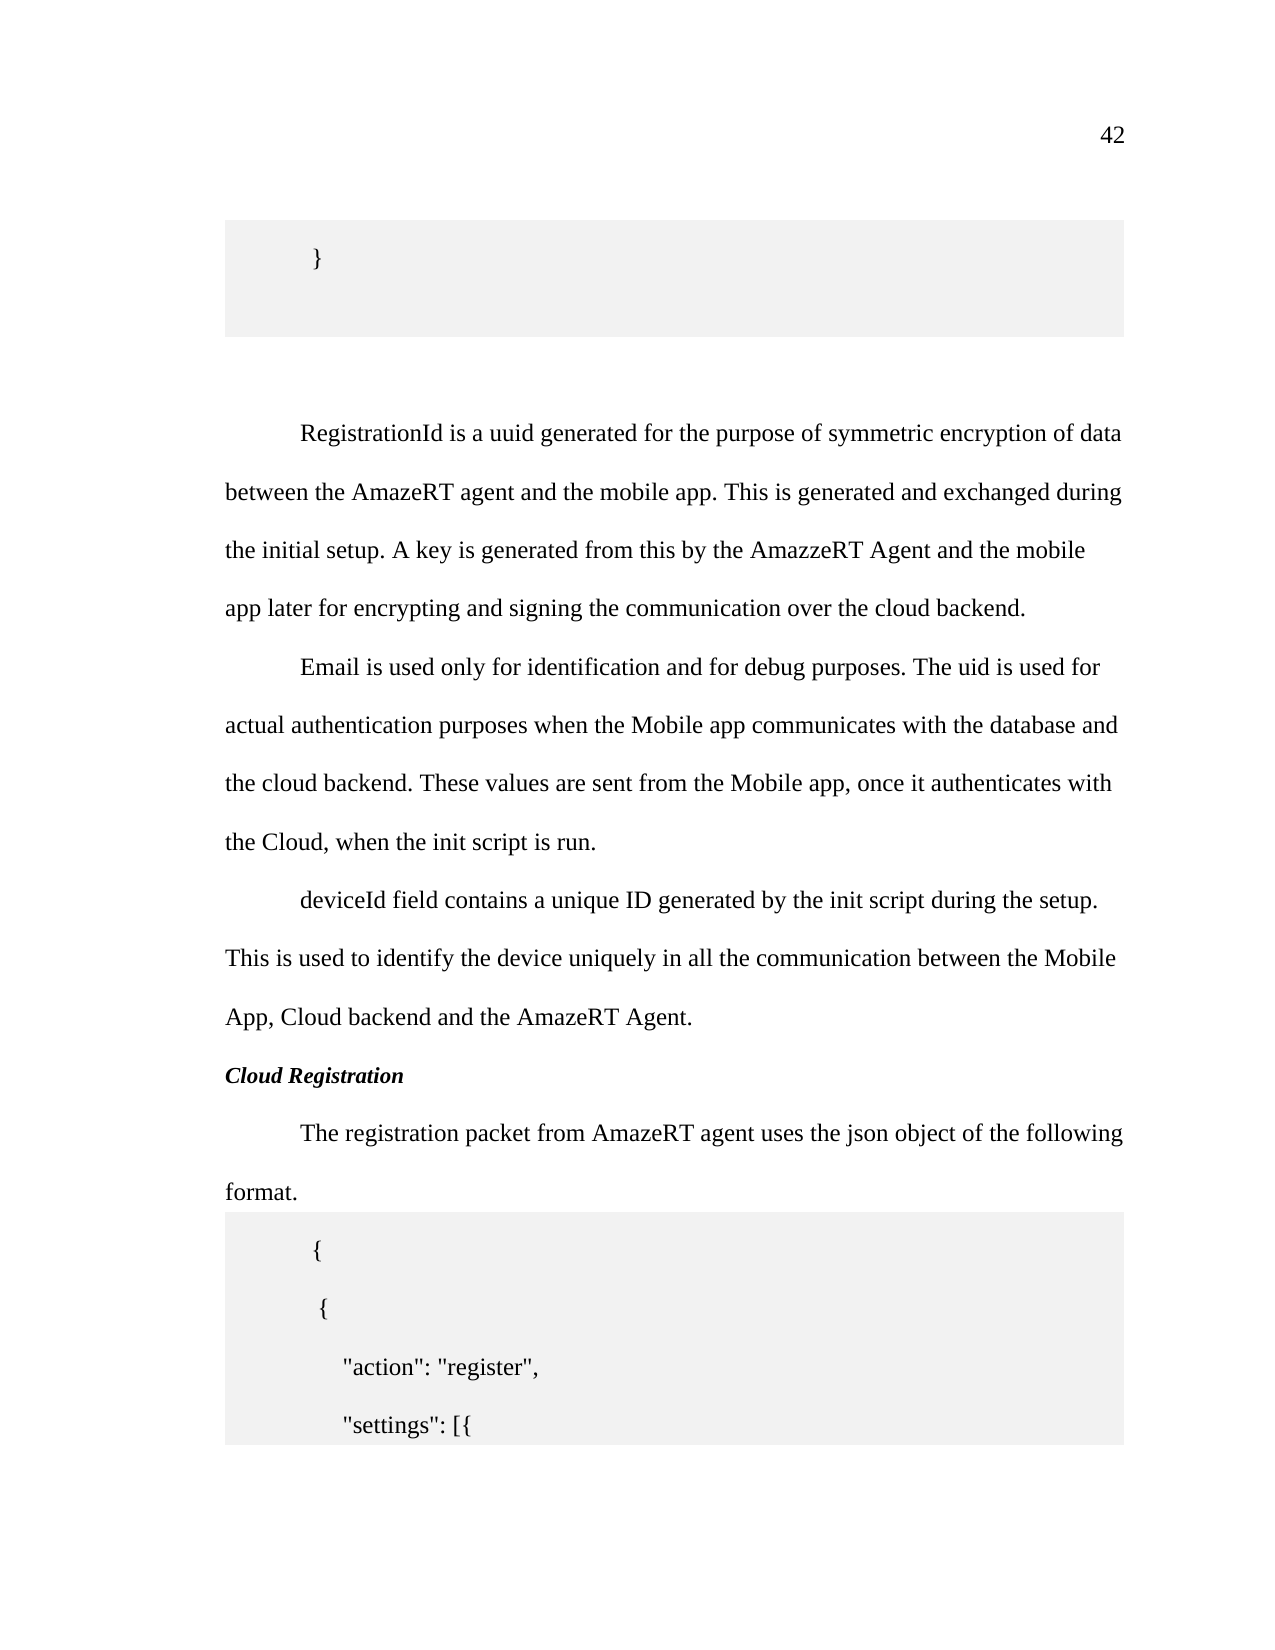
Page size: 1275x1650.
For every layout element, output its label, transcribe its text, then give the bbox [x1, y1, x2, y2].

text RegistrationId is a uuid generated for the purpose of symmetric encryption of data between the AmazeRT agent and the mobile app. This is generated and exchanged during the initial setup. A key is generated from this by the AmazzeRT Agent and the mobile app later for encrypting and signing the communication over the cloud backend. [225, 395, 1125, 628]
text Email is used only for identification and for debug purposes. The uid is used for actual authentication purposes when the Mobile app communicates with the database and the cloud backend. These values are sent from the Mobile app, once it authenticates with the Cloud, when the init script is run. [225, 628, 1125, 862]
text deviceId field contains a unique ID generated by the init script during the setup. This is used to identify the device uniquely in all the communication between the Mobile App, Cloud backend and the AmazeRT Agent. [225, 862, 1125, 1037]
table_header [225, 1212, 1124, 1445]
subtitle Cloud Registration [225, 1037, 1125, 1095]
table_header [225, 220, 1124, 337]
text The registration packet from AmazeRT agent uses the json object of the following format. [225, 1095, 1125, 1212]
